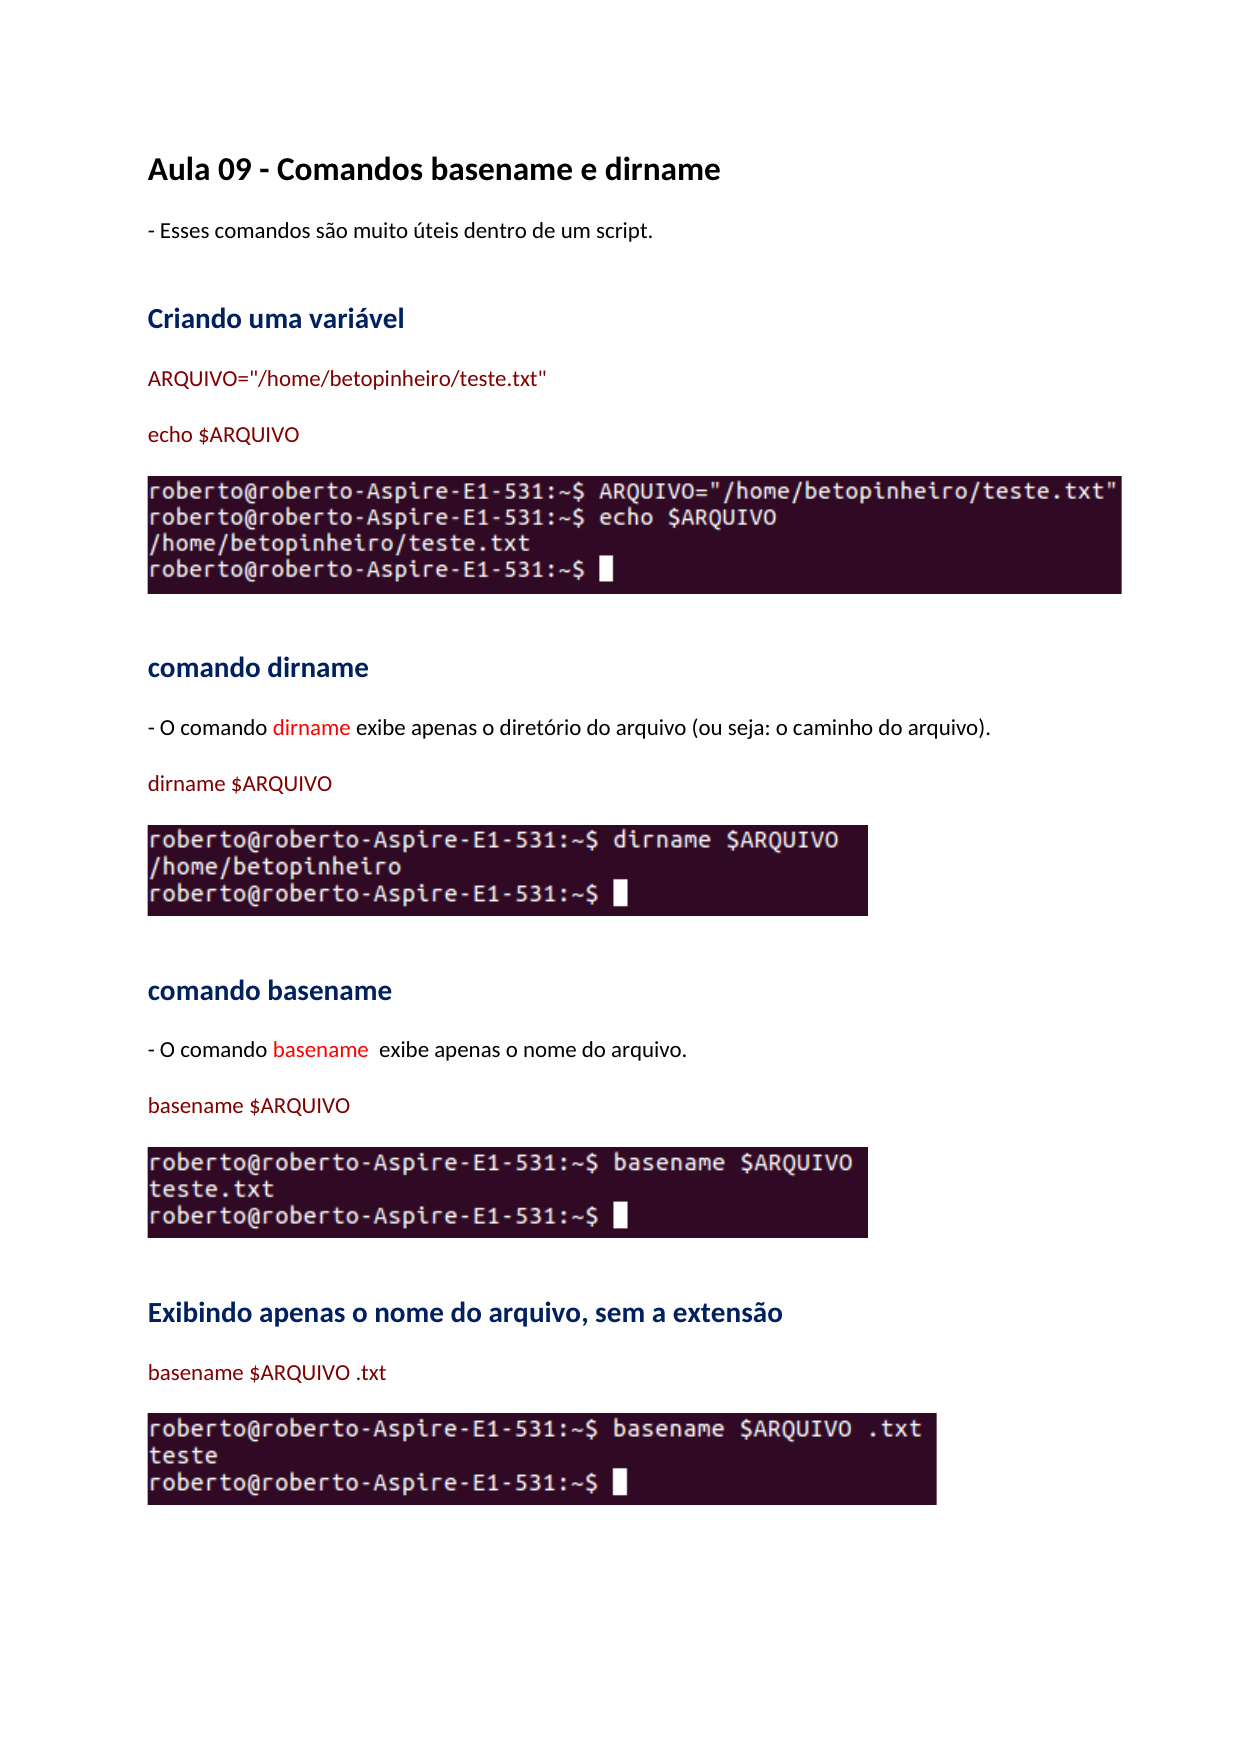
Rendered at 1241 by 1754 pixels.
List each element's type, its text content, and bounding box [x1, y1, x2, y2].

subtitle Criando uma variável [148, 301, 1122, 336]
subtitle Exibindo apenas o nome do arquivo, sem a extensão [148, 1294, 1122, 1329]
text dirname $ARQUIVO [148, 769, 1122, 797]
picture [147, 1147, 868, 1238]
subtitle comando dirname [148, 649, 1122, 685]
text basename $ARQUIVO .txt [148, 1358, 1122, 1386]
text basename $ARQUIVO [148, 1091, 1122, 1119]
subtitle Aula 09 - Comandos basename e dirname [148, 148, 1122, 188]
text echo $ARQUIVO [148, 420, 1122, 448]
picture [147, 825, 868, 916]
picture [147, 476, 1122, 594]
text - O comando basename exibe apenas o nome do arquivo. [148, 1035, 1122, 1063]
text ARQUIVO="/home/betopinheiro/teste.txt" [148, 364, 1122, 392]
text - O comando dirname exibe apenas o diretório do arquivo (ou seja: o caminho do arquivo). [148, 713, 1122, 741]
subtitle comando basename [148, 972, 1122, 1007]
picture [147, 1413, 937, 1505]
text - Esses comandos são muito úteis dentro de um script. [148, 216, 1122, 244]
